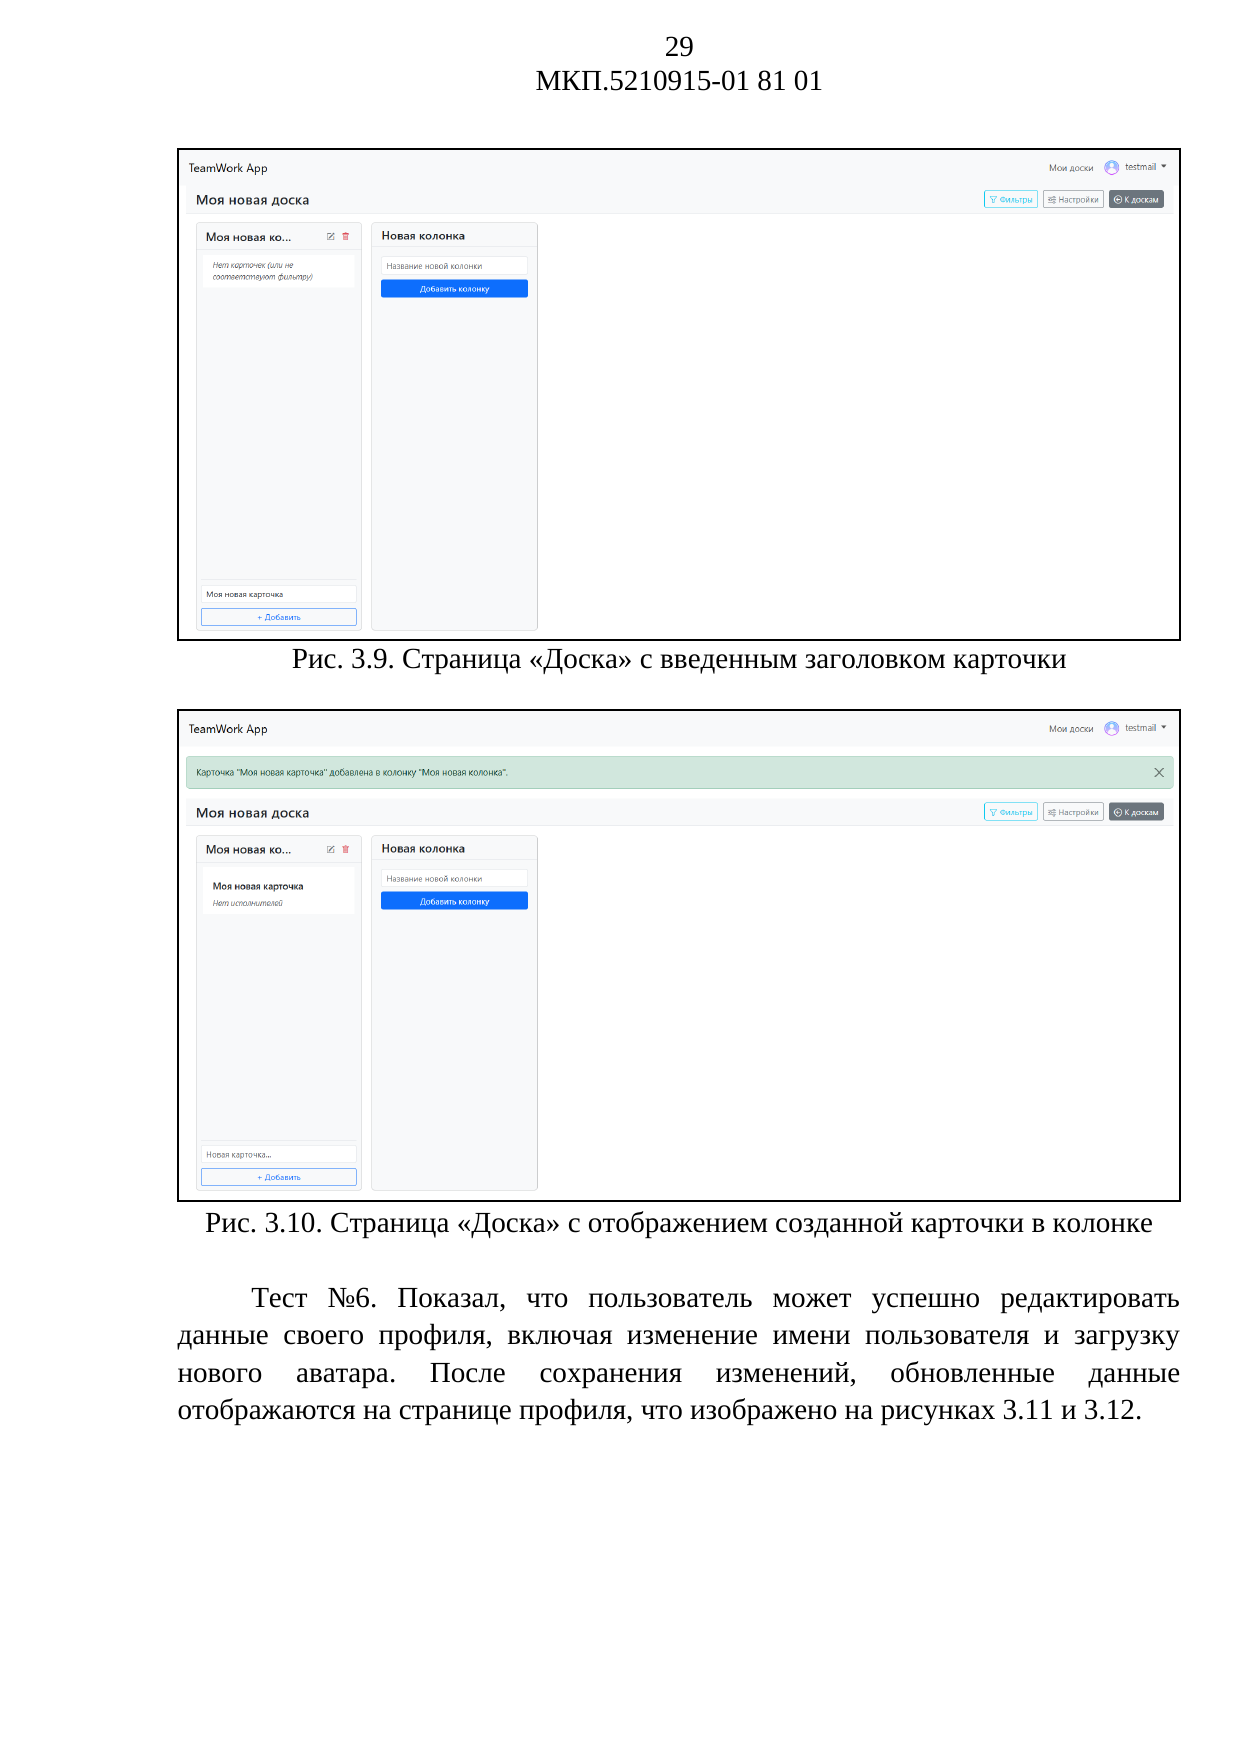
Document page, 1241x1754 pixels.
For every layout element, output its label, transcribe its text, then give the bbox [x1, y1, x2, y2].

picture [179, 150, 1179, 639]
text Рис. 3.9. Страница «Доска» с введенным заголовком карточки [177, 641, 1181, 675]
picture [179, 711, 1179, 1200]
text Тест №6. Показал, что пользователь может успешно редактировать данные своего профиля, включая изменение имени пользователя и загрузку нового аватара. После сохранения изменений, обновленные данные отображаются на странице профиля, что изображено на рисунках 3.11 и 3.12. [177, 1277, 1181, 1427]
text Рис. 3.10. Страница «Доска» с отображением созданной карточки в колонке [177, 1202, 1181, 1239]
